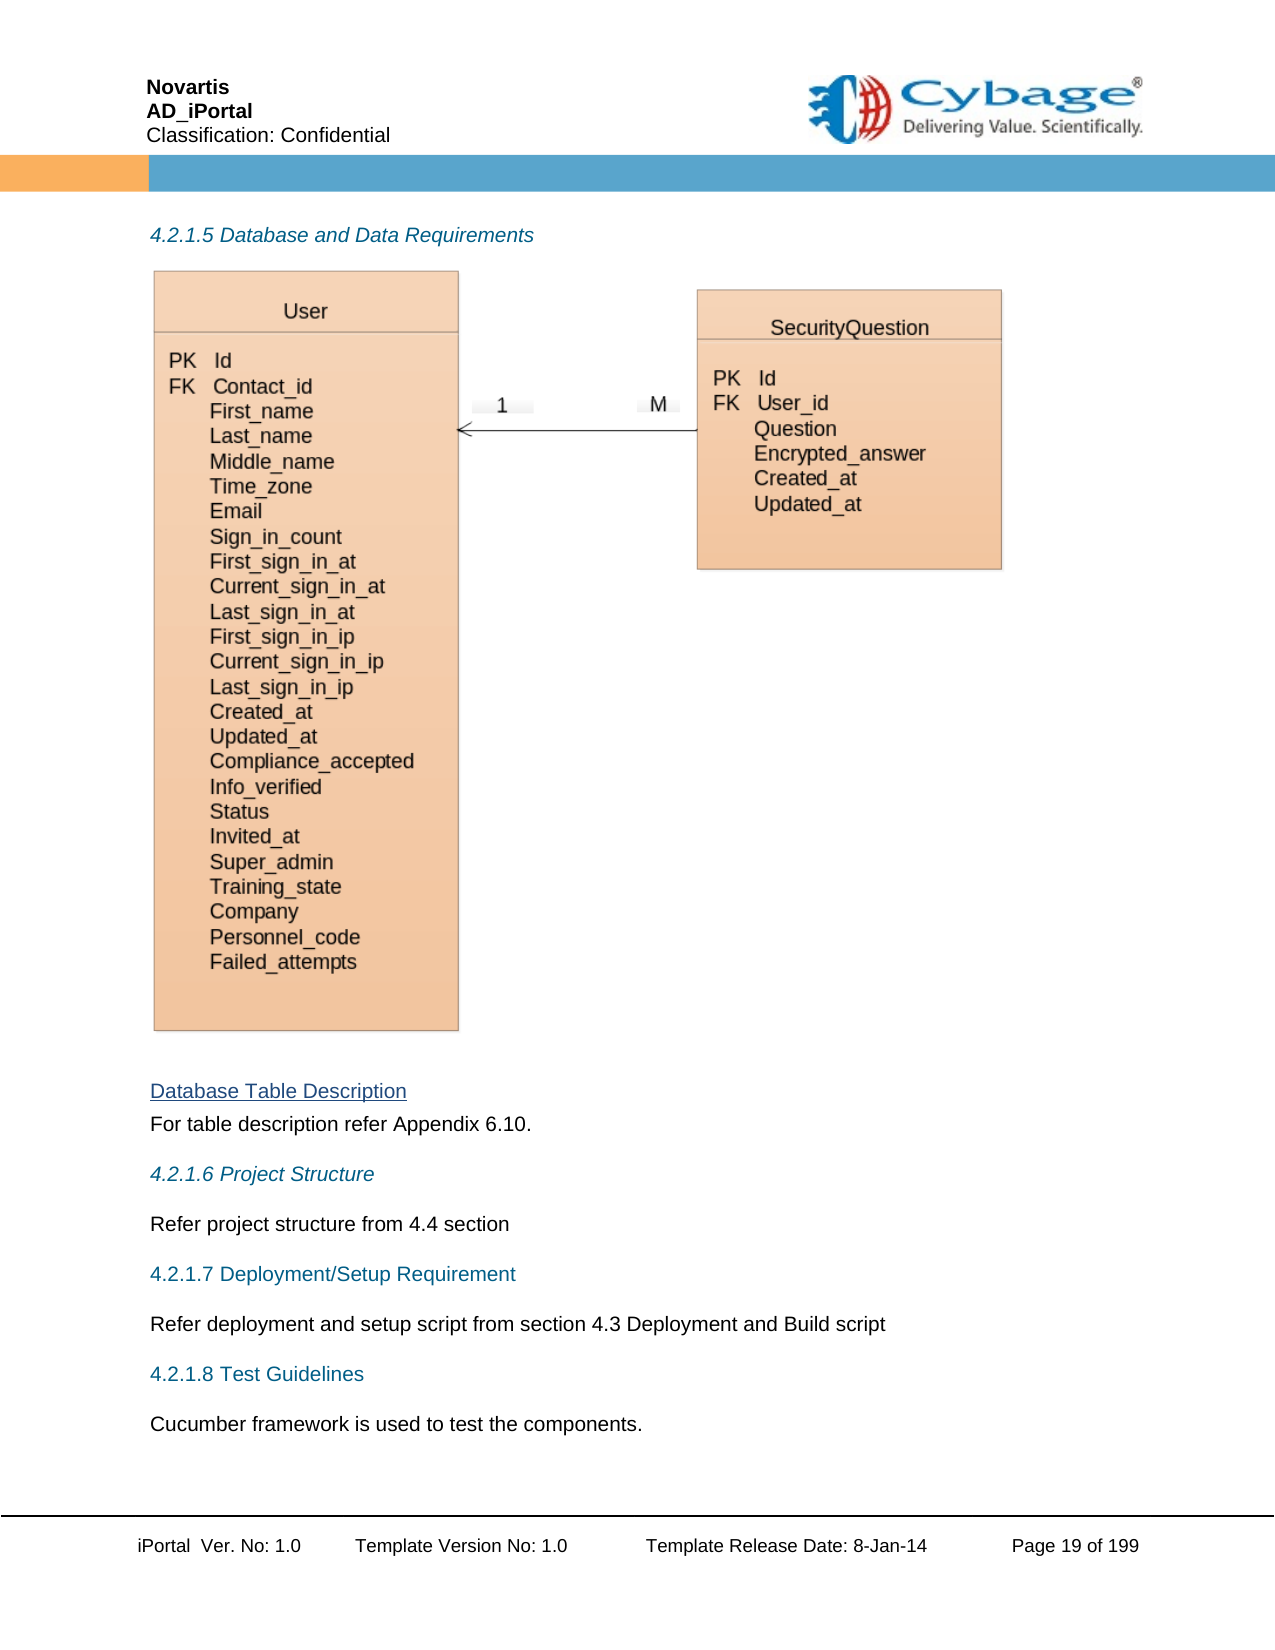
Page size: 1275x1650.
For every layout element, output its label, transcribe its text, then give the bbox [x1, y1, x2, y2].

subtitle Database and Data Requirements [150, 217, 1125, 246]
text Refer project structure from 4.4 section [150, 1207, 1125, 1236]
subtitle Deployment/Setup Requirement [150, 1257, 1125, 1286]
text Refer deployment and setup script from section 4.3 Deployment and Build script [150, 1307, 1125, 1336]
subtitle Project Structure [150, 1157, 1125, 1186]
text Database Table Description [150, 1073, 1125, 1103]
picture [808, 75, 1143, 144]
subtitle Test Guidelines [150, 1357, 1125, 1386]
text For table description refer Appendix 6.10. [150, 1107, 1125, 1136]
text Cucumber framework is used to test the components. [150, 1407, 1125, 1436]
